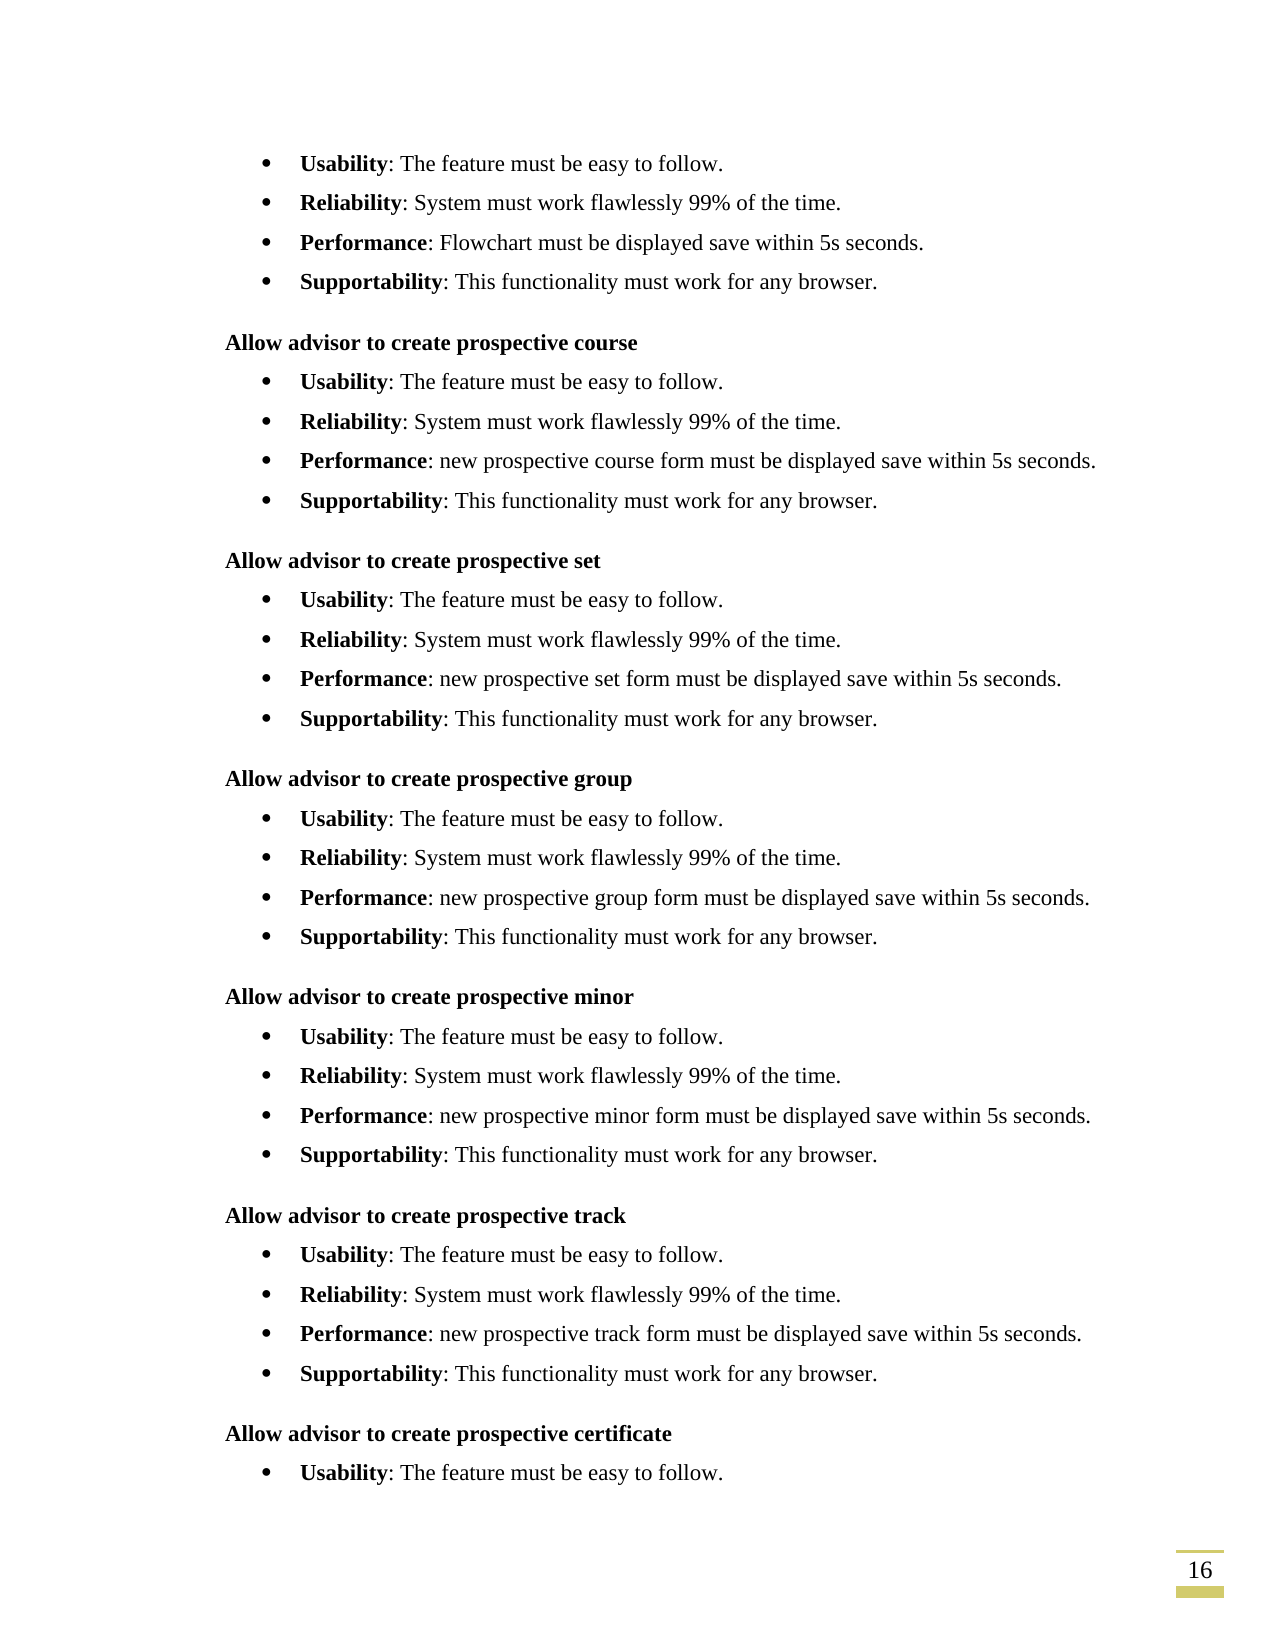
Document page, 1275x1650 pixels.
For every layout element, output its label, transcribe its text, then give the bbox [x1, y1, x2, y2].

list Reliability: System must work flawlessly 99% of the time. [262, 408, 1125, 434]
text Allow advisor to create prospective group [225, 765, 1125, 792]
list Performance: new prospective set form must be displayed save within 5s seconds. [262, 665, 1125, 692]
list Reliability: System must work flawlessly 99% of the time. [262, 844, 1125, 871]
list Performance: new prospective track form must be displayed save within 5s seconds. [262, 1320, 1125, 1346]
text Allow advisor to create prospective minor [225, 983, 1125, 1010]
list Supportability: This functionality must work for any browser. [262, 705, 1125, 731]
list Usability: The feature must be easy to follow. [262, 1459, 1125, 1486]
list Performance: new prospective course form must be displayed save within 5s seconds. [262, 447, 1125, 473]
list Usability: The feature must be easy to follow. [262, 805, 1125, 831]
list Reliability: System must work flawlessly 99% of the time. [262, 189, 1125, 216]
list Usability: The feature must be easy to follow. [262, 586, 1125, 613]
text Allow advisor to create prospective track [225, 1202, 1125, 1228]
list Supportability: This functionality must work for any browser. [262, 923, 1125, 949]
list Reliability: System must work flawlessly 99% of the time. [262, 626, 1125, 652]
list Reliability: System must work flawlessly 99% of the time. [262, 1062, 1125, 1089]
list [262, 1359, 1125, 1386]
list Usability: The feature must be easy to follow. [262, 1023, 1125, 1049]
text Allow advisor to create prospective set [225, 547, 1125, 573]
list Supportability: This functionality must work for any browser. [262, 1141, 1125, 1168]
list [262, 229, 1125, 255]
list Usability: The feature must be easy to follow. [262, 150, 1125, 176]
list Supportability: This functionality must work for any browser. [262, 487, 1125, 513]
list Usability: The feature must be easy to follow. [262, 368, 1125, 394]
list Performance: new prospective minor form must be displayed save within 5s seconds. [262, 1102, 1125, 1128]
list Usability: The feature must be easy to follow. [262, 1241, 1125, 1267]
text Allow advisor to create prospective course [225, 329, 1125, 355]
list Reliability: System must work flawlessly 99% of the time. [262, 1281, 1125, 1307]
list Performance: new prospective group form must be displayed save within 5s seconds. [262, 884, 1125, 910]
list Supportability: This functionality must work for any browser. [262, 268, 1125, 295]
text Allow advisor to create prospective certificate [225, 1420, 1125, 1446]
